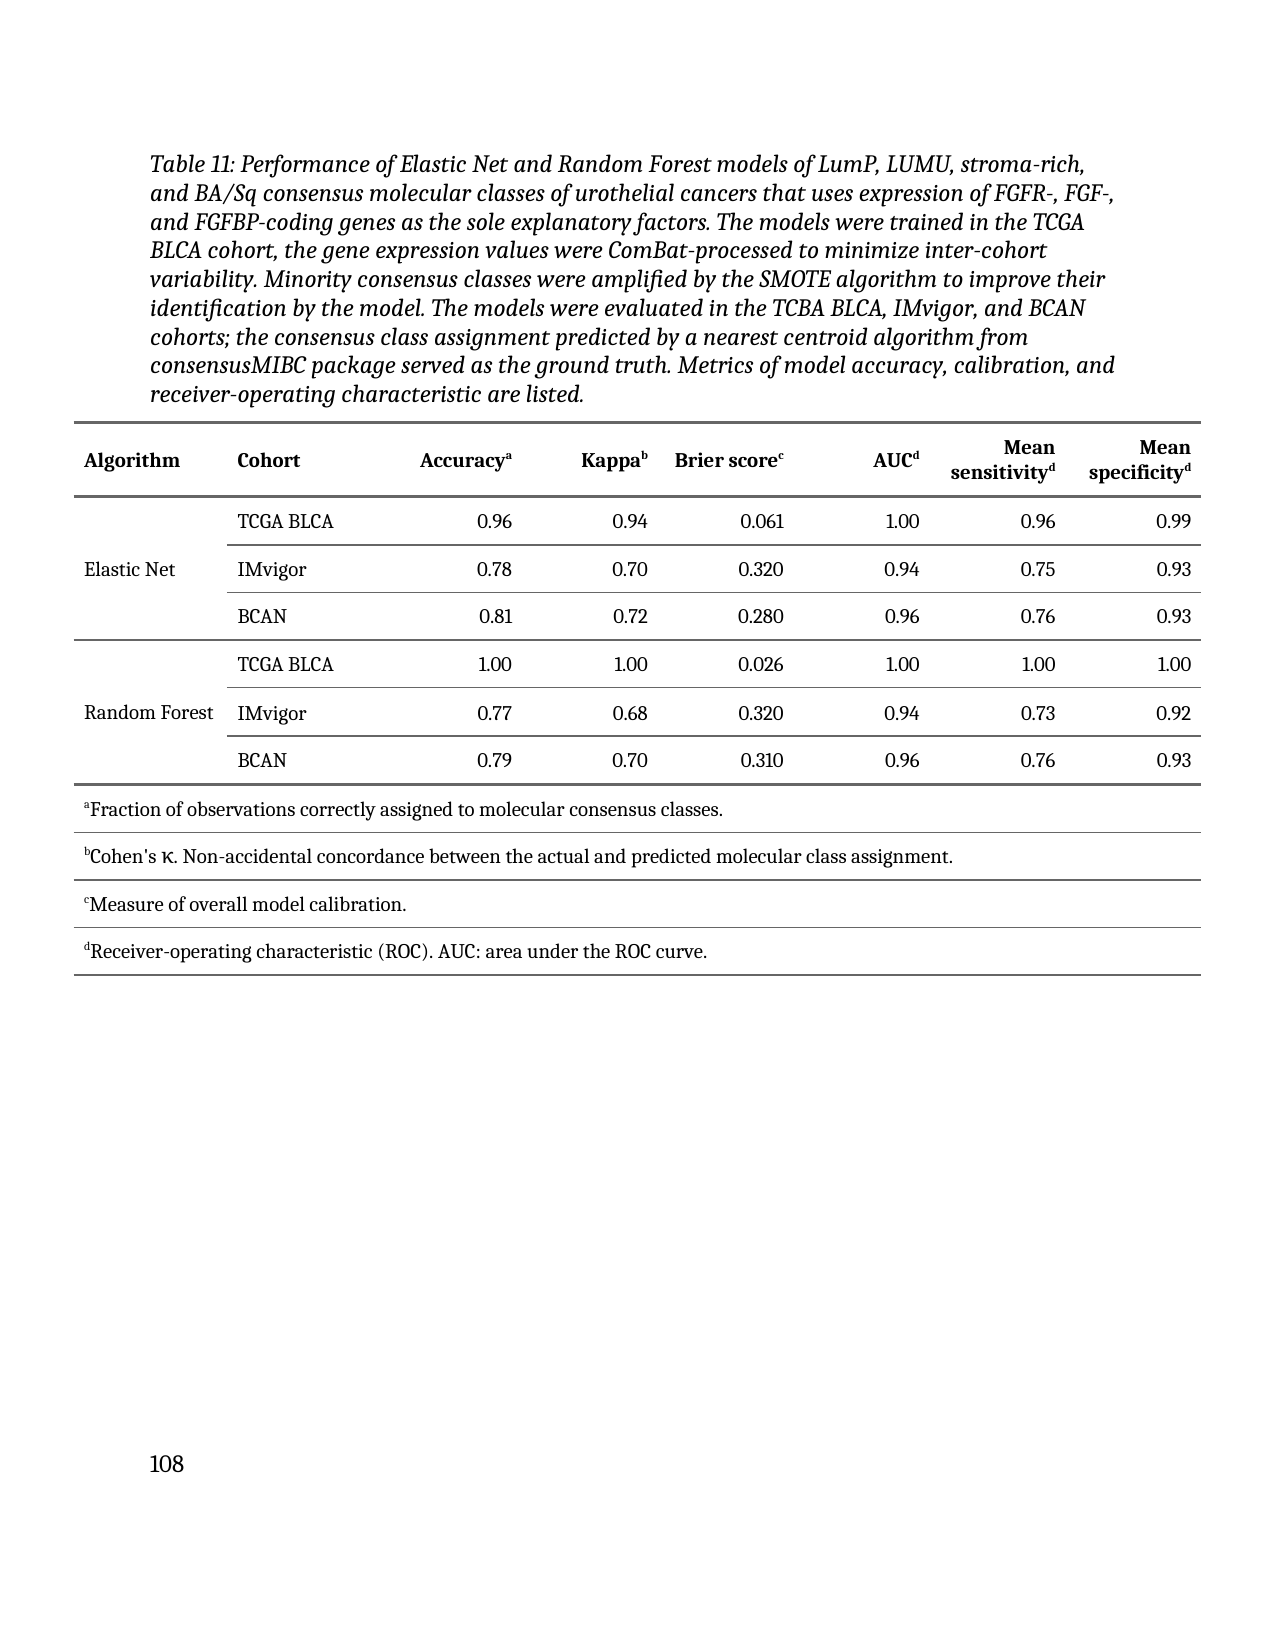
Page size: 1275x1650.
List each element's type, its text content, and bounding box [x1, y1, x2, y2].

table_cell 0.94 [794, 546, 930, 592]
table_cell bCohen's κ. Non-accidental concordance between the actual and predicted molecular class assignment. [74, 833, 1201, 879]
table_cell 0.96 [794, 593, 930, 639]
table_cell BCAN [227, 593, 386, 639]
table_cell 1.00 [386, 641, 522, 686]
table_cell 0.93 [1066, 737, 1201, 783]
table_cell Random Forest [74, 641, 227, 783]
table_header Mean specificityd [1066, 424, 1201, 495]
table_cell 0.77 [386, 688, 522, 735]
table_cell 0.76 [930, 737, 1066, 783]
table_header Mean sensitivityd [930, 424, 1066, 495]
table_cell TCGA BLCA [227, 641, 386, 686]
table_cell 0.72 [522, 593, 658, 639]
table_cell 0.76 [930, 593, 1066, 639]
table_header Algorithm [74, 424, 227, 495]
table_cell 0.320 [658, 688, 794, 735]
table_cell 0.026 [658, 641, 794, 686]
table_cell 0.96 [930, 498, 1066, 544]
table_cell 0.99 [1066, 498, 1201, 544]
table_cell 0.94 [794, 688, 930, 735]
table_cell 0.68 [522, 688, 658, 735]
table_header Cohort [227, 424, 386, 495]
table_cell TCGA BLCA [227, 498, 386, 544]
table_cell 0.70 [522, 737, 658, 783]
table_cell dReceiver-operating characteristic (ROC). AUC: area under the ROC curve. [74, 928, 1201, 974]
table_cell 0.73 [930, 688, 1066, 735]
table_cell 1.00 [522, 641, 658, 686]
table_cell 0.78 [386, 546, 522, 592]
table_cell 0.310 [658, 737, 794, 783]
table_cell 0.92 [1066, 688, 1201, 735]
table_cell Elastic Net [74, 498, 227, 639]
table_cell IMvigor [227, 546, 386, 592]
table_cell 0.79 [386, 737, 522, 783]
table_cell 1.00 [794, 641, 930, 686]
table_cell 0.94 [522, 498, 658, 544]
table_cell 0.320 [658, 546, 794, 592]
table_cell 0.96 [386, 498, 522, 544]
table_cell 0.93 [1066, 593, 1201, 639]
table_cell 0.70 [522, 546, 658, 592]
table_cell 1.00 [1066, 641, 1201, 686]
text Table 11: Performance of Elastic Net and Random Forest models of LumP, LUMU, stroma-rich, and BA/Sq consensus molecular classes of urothelial cancers that uses expression of FGFR-, FGF-, and FGFBP-coding genes as the sole explanatory factors. The models were trained in the TCGA BLCA cohort, the gene expression values were ComBat-processed to minimize inter-cohort variability. Minority consensus classes were amplified by the SMOTE algorithm to improve their identification by the model. The models were evaluated in the TCBA BLCA, IMvigor, and BCAN cohorts; the consensus class assignment predicted by a nearest centroid algorithm from consensusMIBC package served as the ground truth. Metrics of model accuracy, calibration, and receiver-operating characteristic are listed. [150, 150, 1125, 409]
table_cell aFraction of observations correctly assigned to molecular consensus classes. [74, 786, 1201, 832]
table_cell 1.00 [930, 641, 1066, 686]
table_cell 1.00 [794, 498, 930, 544]
table_cell 0.280 [658, 593, 794, 639]
table_cell cMeasure of overall model calibration. [74, 881, 1201, 926]
table_header Accuracya [386, 424, 522, 495]
table_header Brier scorec [658, 424, 794, 495]
table_cell 0.061 [658, 498, 794, 544]
table_cell BCAN [227, 737, 386, 783]
table_header AUCd [794, 424, 930, 495]
table_cell 0.75 [930, 546, 1066, 592]
table_cell 0.81 [386, 593, 522, 639]
table_cell IMvigor [227, 688, 386, 735]
table_cell 0.93 [1066, 546, 1201, 592]
table_cell 0.96 [794, 737, 930, 783]
table_header Kappab [522, 424, 658, 495]
